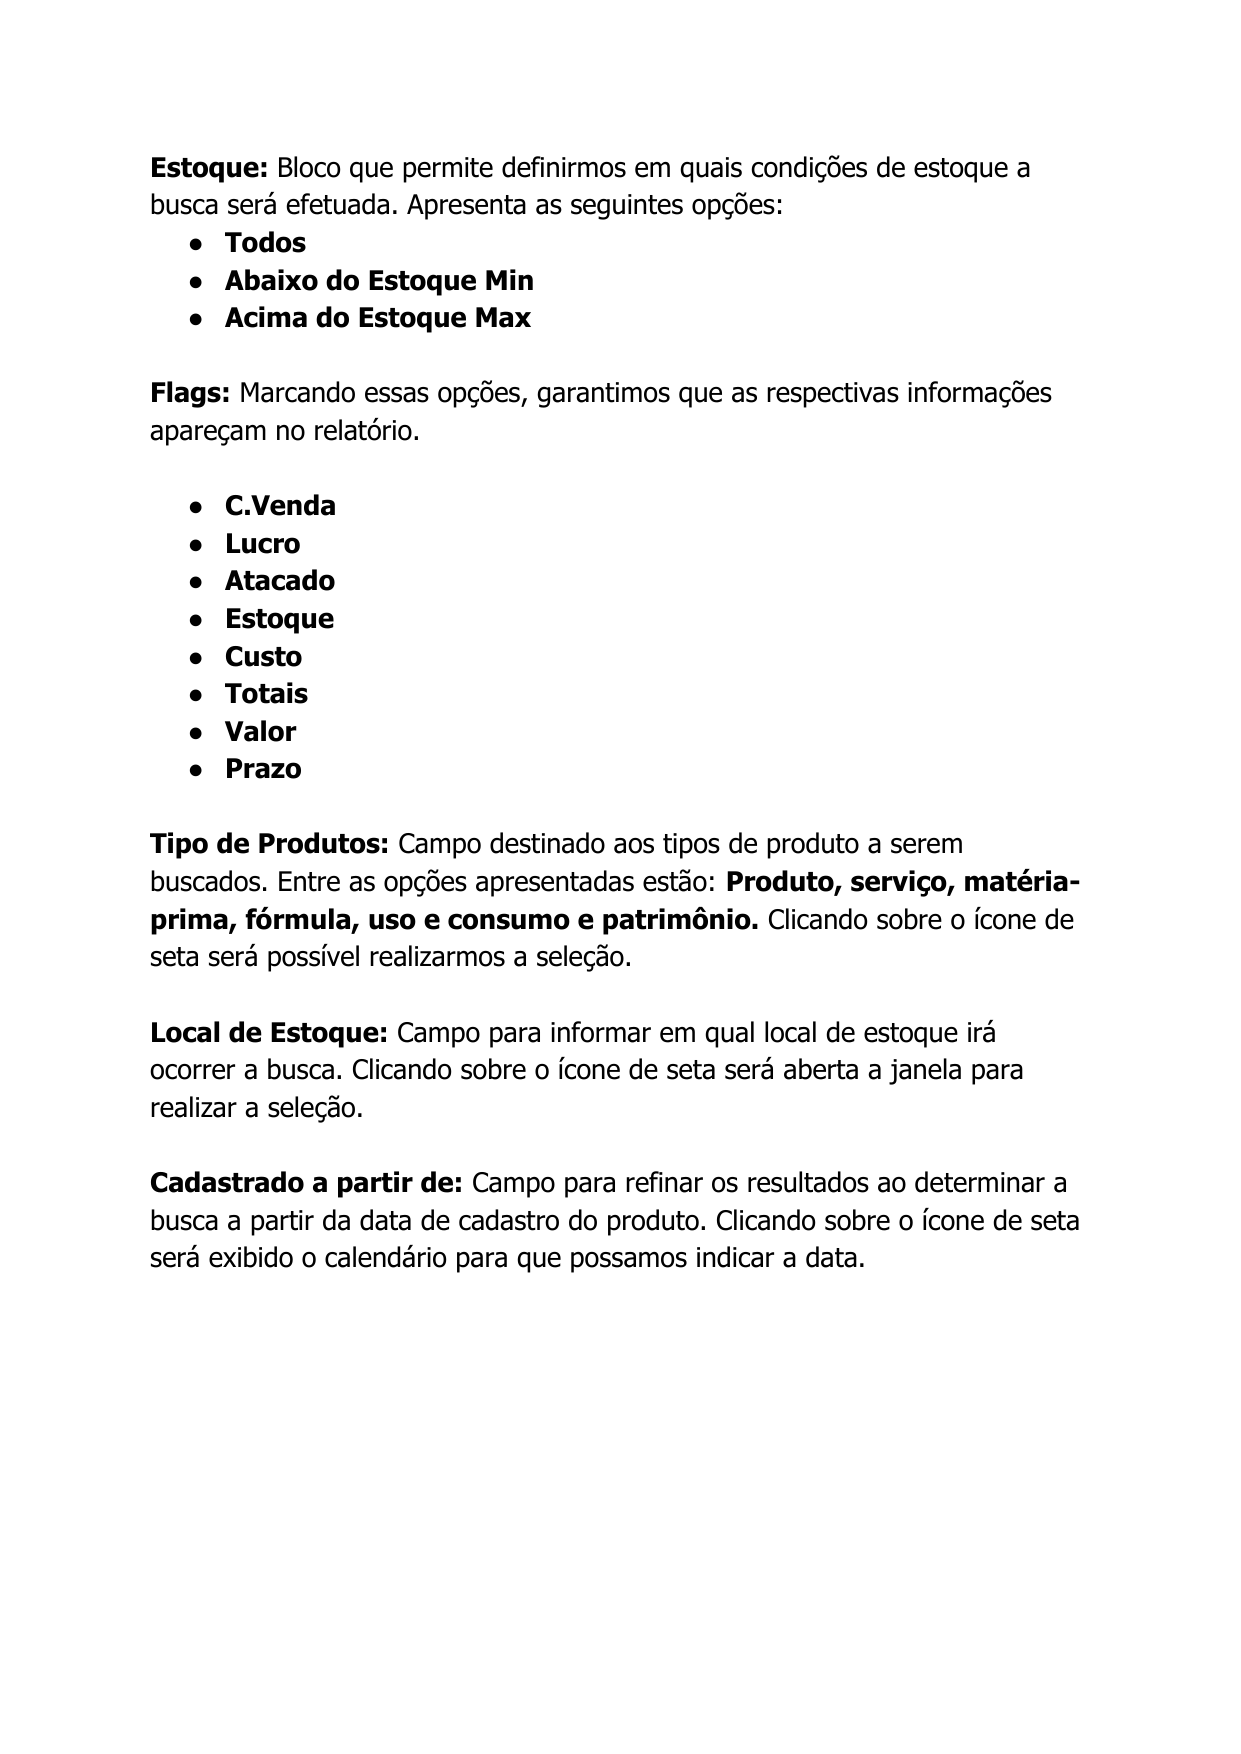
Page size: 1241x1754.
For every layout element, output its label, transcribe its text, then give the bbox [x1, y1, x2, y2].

text Flags: Marcando essas opções, garantimos que as respectivas informações apareçam no relatório. [150, 376, 1090, 446]
list Custo [187, 639, 1090, 672]
list C.Venda [187, 488, 1090, 521]
list Estoque [187, 601, 1090, 634]
list Todos [187, 225, 1090, 258]
list Atacado [187, 564, 1090, 596]
list Valor [187, 714, 1090, 747]
list Prazo [187, 752, 1090, 784]
text Tipo de Produtos: Campo destinado aos tipos de produto a serem buscados. Entre as opções apresentadas estão: Produto, serviço, matéria-prima, fórmula, uso e consumo e patrimônio. Clicando sobre o ícone de seta será possível realizarmos a seleção. [150, 827, 1090, 972]
text Estoque: Bloco que permite definirmos em quais condições de estoque a busca será efetuada. Apresenta as seguintes opções: [150, 150, 1090, 220]
list Totais [187, 676, 1090, 709]
list Abaixo do Estoque Min [187, 263, 1090, 296]
text Local de Estoque: Campo para informar em qual local de estoque irá ocorrer a busca. Clicando sobre o ícone de seta será aberta a janela para realizar a seleção. [150, 1015, 1090, 1123]
text Cadastrado a partir de: Campo para refinar os resultados ao determinar a busca a partir da data de cadastro do produto. Clicando sobre o ícone de seta será exibido o calendário para que possamos indicar a data. [150, 1165, 1090, 1273]
list Acima do Estoque Max [187, 300, 1090, 333]
list Lucro [187, 526, 1090, 559]
